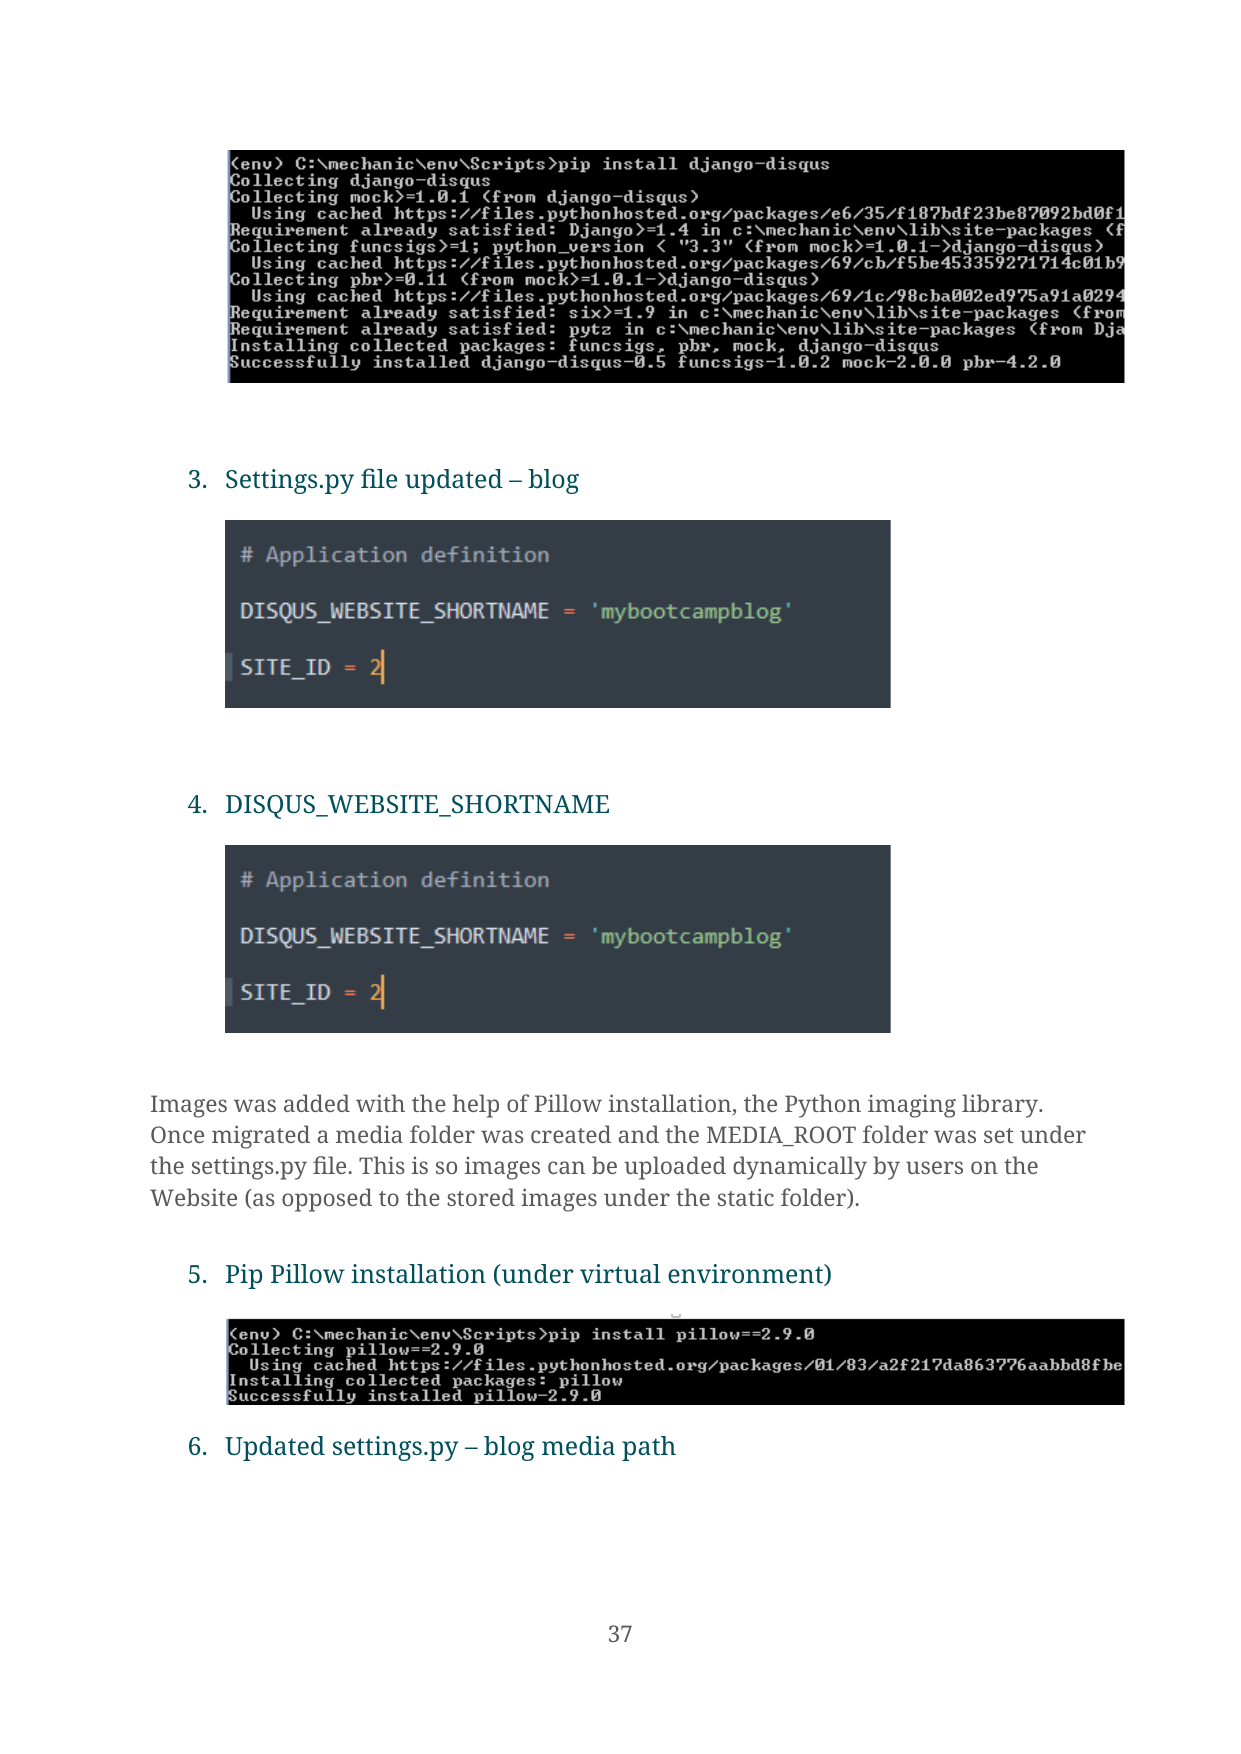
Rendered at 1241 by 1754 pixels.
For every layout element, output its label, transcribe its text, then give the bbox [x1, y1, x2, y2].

picture [225, 845, 891, 1033]
picture [225, 1314, 1125, 1405]
text Images was added with the help of Pillow installation, the Python imaging library. [150, 1088, 1090, 1119]
list Settings.py file updated – blog [187, 462, 1090, 496]
picture [225, 150, 1125, 383]
text Once migrated a media folder was created and the MEDIA_ROOT folder was set under the settings.py file. This is so images can be uploaded dynamically by users on the Website (as opposed to the stored images under the static folder). [150, 1119, 1090, 1213]
picture [225, 520, 891, 708]
list Pip Pillow installation (under virtual environment) [187, 1257, 1090, 1291]
list DISQUS_WEBSITE_SHORTNAME [187, 787, 1090, 821]
list Updated settings.py – blog media path [187, 1429, 1090, 1463]
